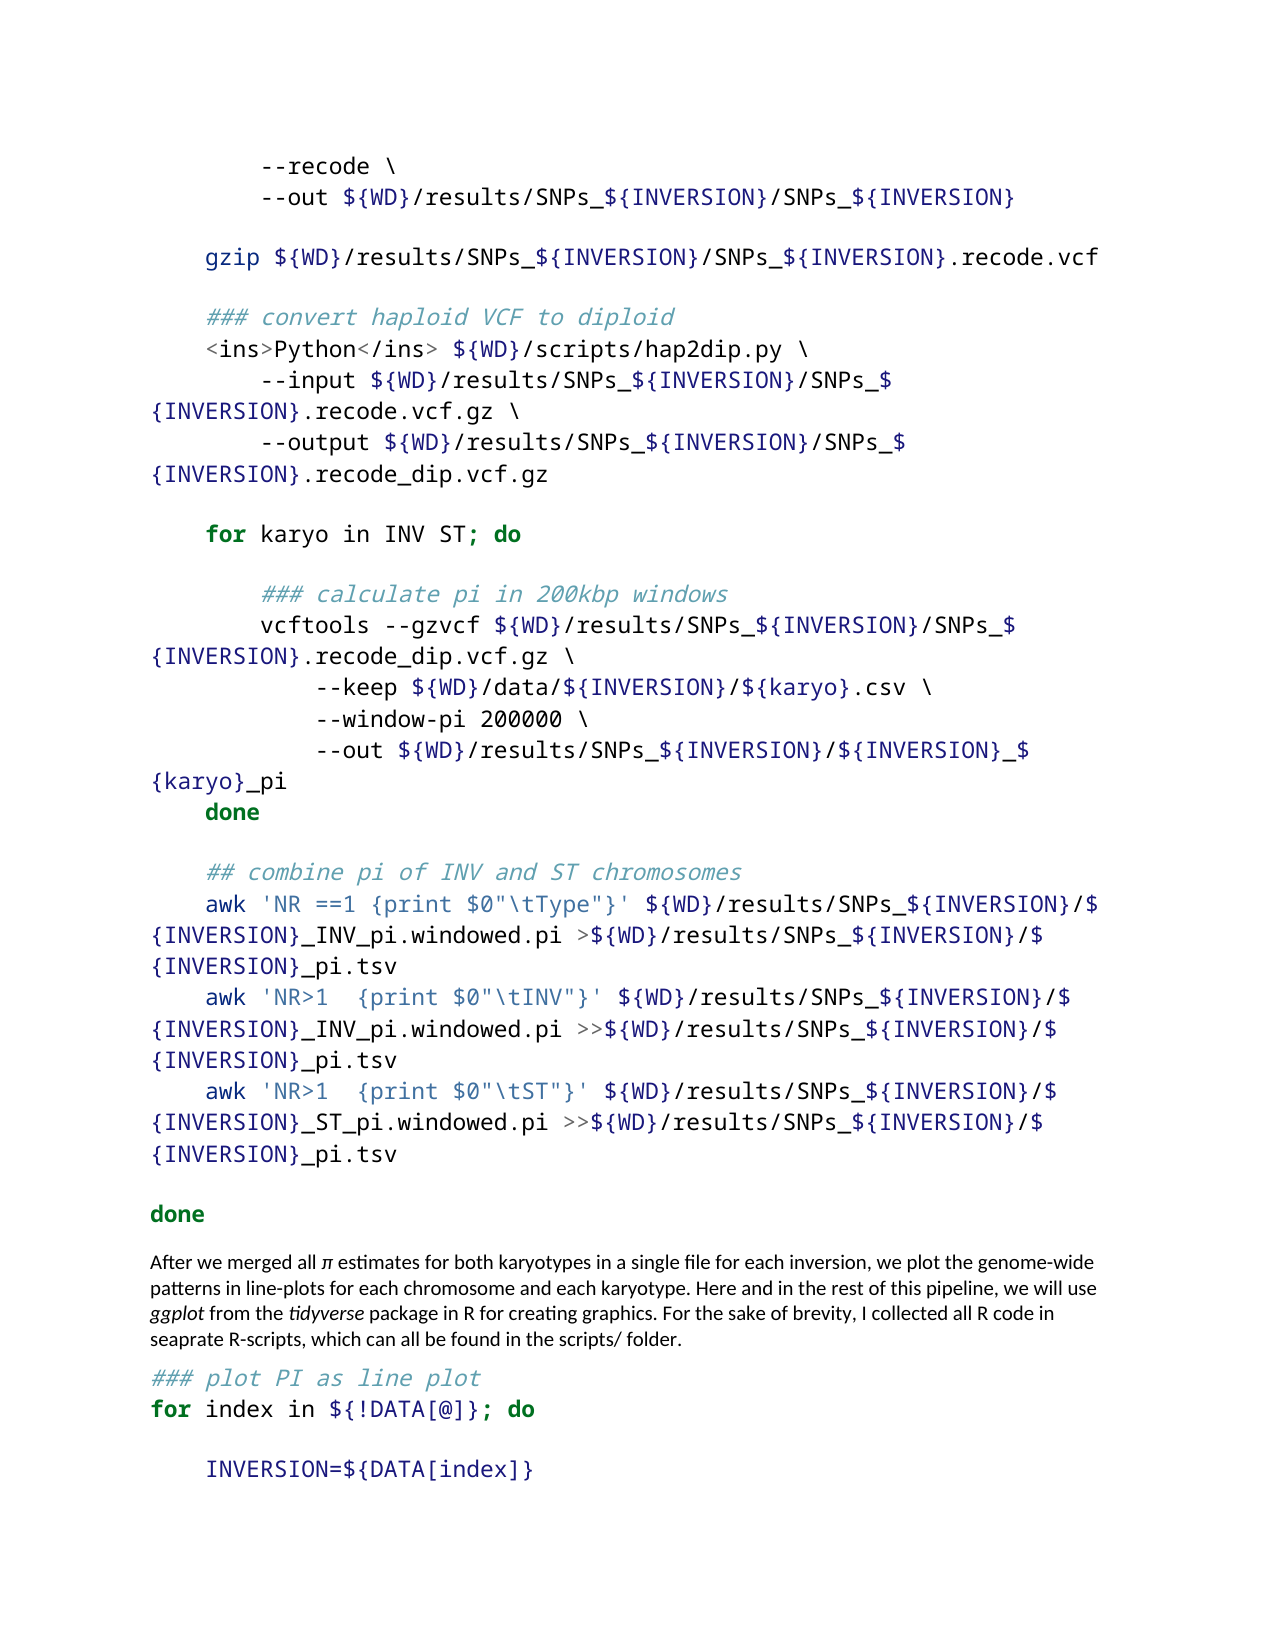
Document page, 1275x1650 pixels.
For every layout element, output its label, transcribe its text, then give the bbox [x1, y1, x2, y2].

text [150, 150, 1125, 1229]
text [150, 1362, 1125, 1484]
text After we merged all π estimates for both karyotypes in a single file for each inversion, we plot the genome-wide patterns in line-plots for each chromosome and each karyotype. Here and in the rest of this pipeline, we will use ggplot from the tidyverse package in R for creating graphics. For the sake of brevity, I collected all R code in seaprate R-scripts, which can all be found in the scripts/ folder. [150, 1249, 1125, 1351]
